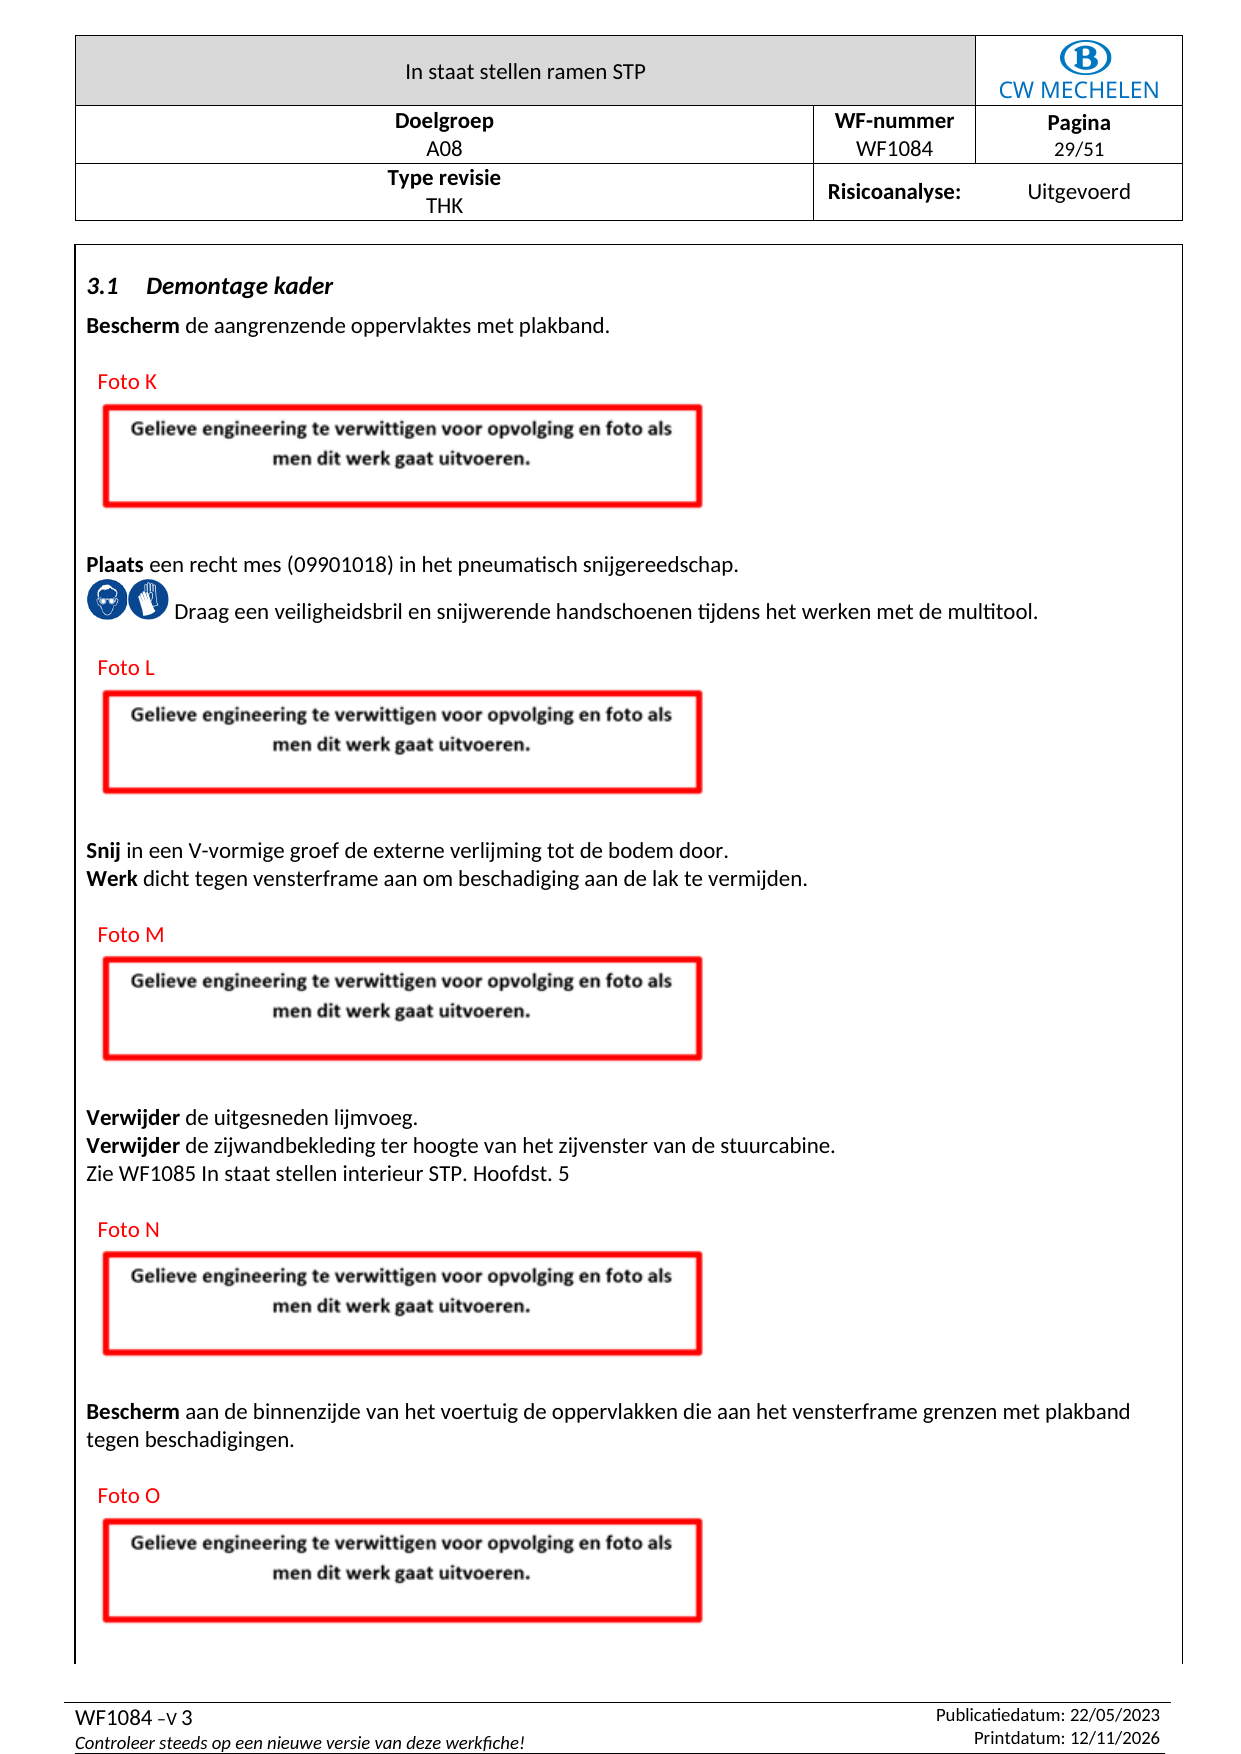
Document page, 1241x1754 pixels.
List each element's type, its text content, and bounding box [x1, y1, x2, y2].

table_header Demontage kader [76, 245, 1182, 311]
picture [97, 1509, 728, 1637]
picture [1060, 40, 1112, 75]
table_cell Bescherm aan de binnenzijde van het voertuig de oppervlakken die aan het vensterframe grenzen met plakband tegen beschadigingen. [76, 1398, 1182, 1664]
table_cell Verwijder de zijwandbekleding ter hoogte van het zijvenster van de stuurcabine. Zie WF1085 In staat stellen interieur STP. Hoofdst. 5 [76, 1131, 1182, 1397]
picture [97, 948, 728, 1075]
table_cell Bescherm de aangrenzende oppervlaktes met plakband. [76, 311, 1182, 550]
picture [86, 578, 169, 620]
picture [97, 395, 728, 522]
picture [97, 681, 728, 808]
table_cell Verwijder de uitgesneden lijmvoeg. [76, 1103, 1182, 1131]
table_cell Snij in een V-vormige groef de externe verlijming tot de bodem door. Werk dicht tegen vensterframe aan om beschadiging aan de lak te vermijden. [76, 836, 1182, 1103]
table_cell Plaats een recht mes (09901018) in het pneumatisch snijgereedschap. Draag een veiligheidsbril en snijwerende handschoenen tijdens het werken met de multitool. [76, 550, 1182, 836]
picture [97, 1242, 728, 1370]
